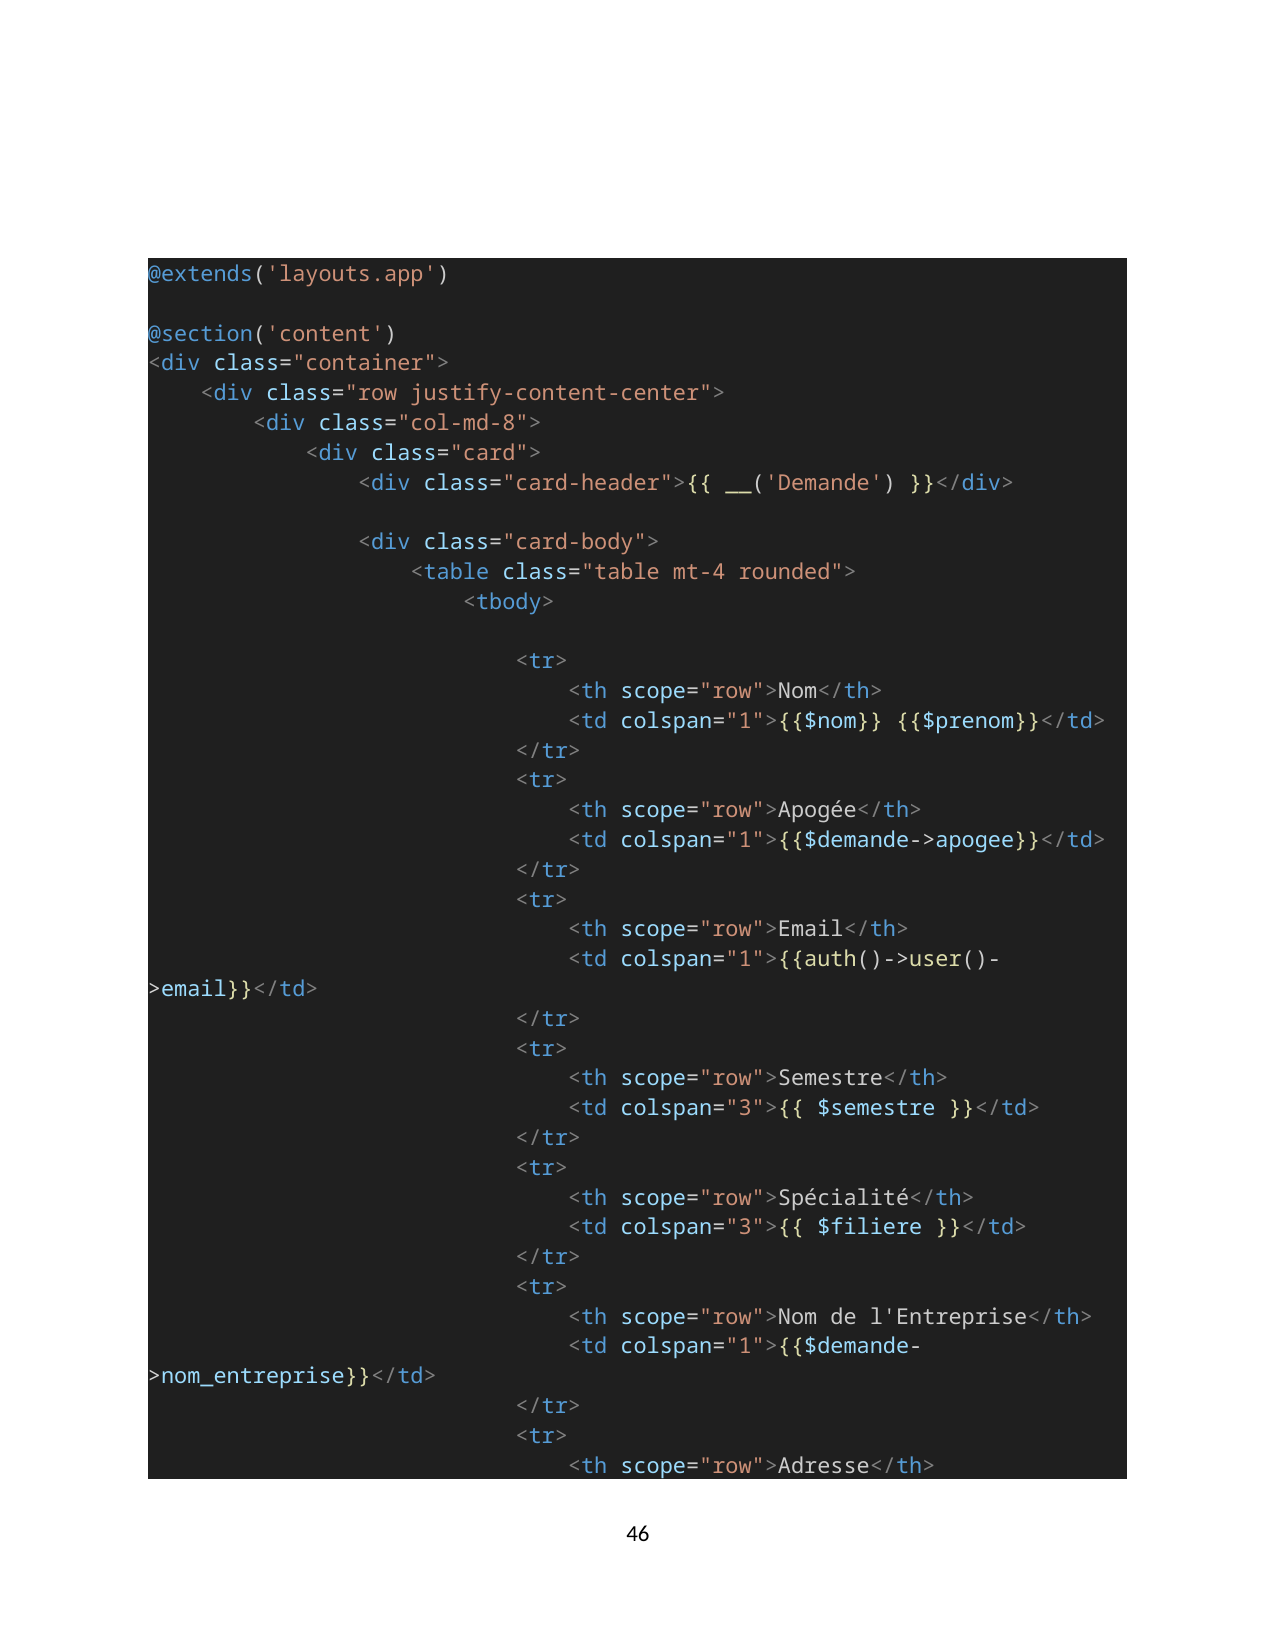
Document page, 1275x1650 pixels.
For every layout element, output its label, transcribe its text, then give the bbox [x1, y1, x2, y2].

text <tr> [148, 884, 1127, 913]
text <div class="card"> [148, 437, 1127, 467]
text </tr> [148, 1241, 1127, 1271]
text <th scope="row">Spécialité</th> [148, 1182, 1127, 1211]
text </tr> [148, 1122, 1127, 1152]
text </tr> [148, 854, 1127, 884]
text @extends('layouts.app') [148, 258, 1127, 288]
text <tr> [148, 645, 1127, 675]
text <table class="table mt-4 rounded"> [148, 556, 1127, 586]
text <div class="container"> [148, 347, 1127, 377]
text <td colspan="1">{{$nom}} {{$prenom}}</td> [148, 705, 1127, 735]
text <div class="card-header">{{ __('Demande') }}</div> [148, 467, 1127, 496]
text <div class="card-body"> [148, 526, 1127, 556]
text <div class="col-md-8"> [148, 407, 1127, 437]
text <tr> [148, 1271, 1127, 1301]
text <th scope="row">Nom</th> [148, 675, 1127, 705]
text <th scope="row">Adresse</th> [148, 1450, 1127, 1479]
text </tr> [148, 735, 1127, 764]
text <div class="row justify-content-center"> [148, 377, 1127, 407]
text <th scope="row">Nom de l'Entreprise</th> [148, 1301, 1127, 1331]
text <td colspan="1">{{$demande->apogee}}</td> [148, 824, 1127, 854]
text </tr> [148, 1003, 1127, 1033]
text <td colspan="1">{{$demande->nom_entreprise}}</td> [148, 1331, 1127, 1390]
text <tr> [148, 1033, 1127, 1062]
text <td colspan="3">{{ $semestre }}</td> [148, 1092, 1127, 1122]
text <th scope="row">Semestre</th> [148, 1062, 1127, 1092]
text <td colspan="3">{{ $filiere }}</td> [148, 1211, 1127, 1241]
text <td colspan="1">{{auth()->user()->email}}</td> [148, 943, 1127, 1003]
text <tr> [148, 1152, 1127, 1182]
text <th scope="row">Email</th> [148, 913, 1127, 943]
text <tbody> [148, 586, 1127, 616]
text <tr> [148, 764, 1127, 794]
text </tr> [148, 1390, 1127, 1420]
text @section('content') [148, 318, 1127, 347]
text <tr> [148, 1420, 1127, 1450]
text <th scope="row">Apogée</th> [148, 794, 1127, 824]
